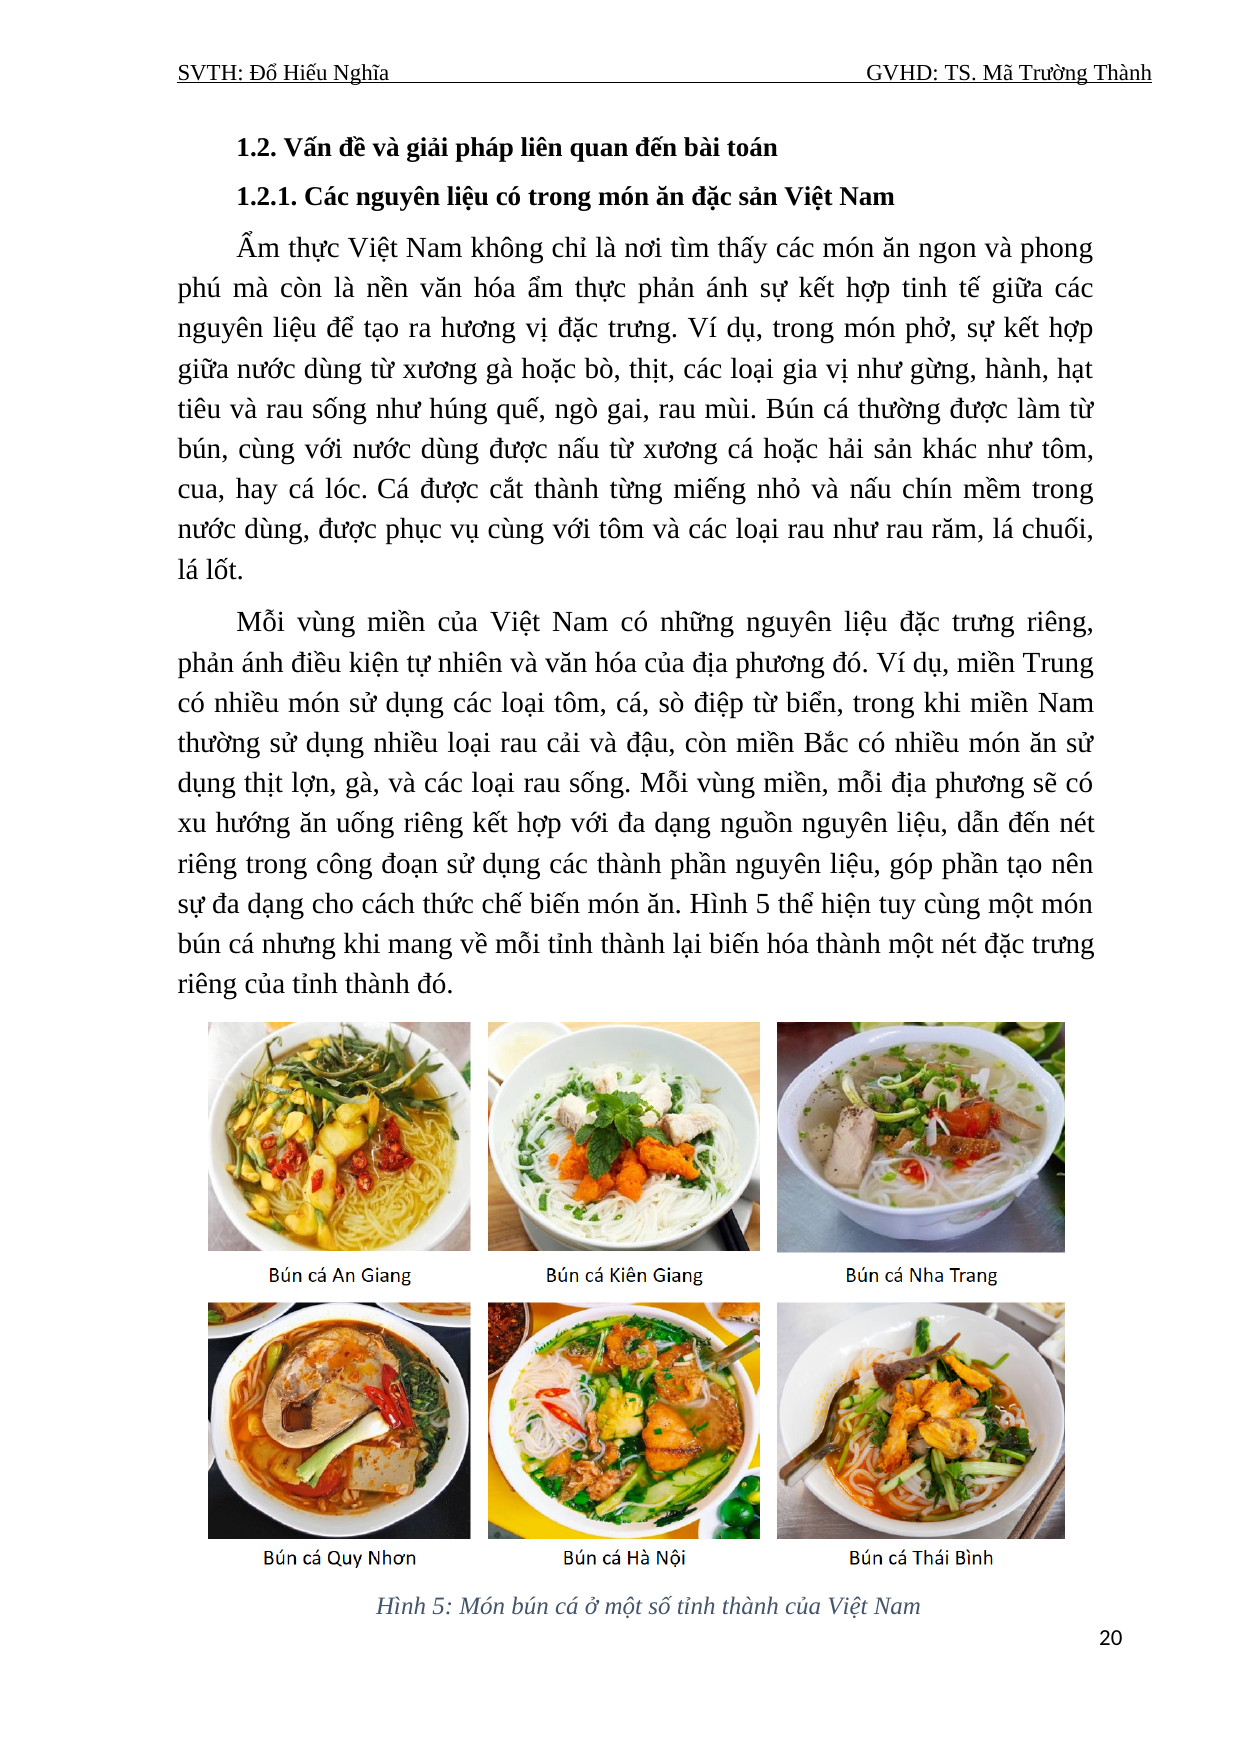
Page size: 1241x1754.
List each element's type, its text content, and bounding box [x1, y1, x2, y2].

subtitle 1.2.1. Các nguyên liệu có trong món ăn đặc sản Việt Nam [177, 180, 1095, 212]
text Mỗi vùng miền của Việt Nam có những nguyên liệu đặc trưng riêng, phản ánh điều kiện tự nhiên và văn hóa của địa phương đó. Ví dụ, miền Trung có nhiều món sử dụng các loại tôm, cá, sò điệp từ biển, trong khi miền Nam thường sử dụng nhiều loại rau cải và đậu, còn miền Bắc có nhiều món ăn sử dụng thịt lợn, gà, và các loại rau sống. Mỗi vùng miền, mỗi địa phương sẽ có xu hướng ăn uống riêng kết hợp với đa dạng nguồn nguyên liệu, dẫn đến nét riêng trong công đoạn sử dụng các thành phần nguyên liệu, góp phần tạo nên sự đa dạng cho cách thức chế biến món ăn. Hình 5 thể hiện tuy cùng một món bún cá nhưng khi mang về mỗi tỉnh thành lại biến hóa thành một nét đặc trưng riêng của tỉnh thành đó. [177, 604, 1095, 1000]
text Ẩm thực Việt Nam không chỉ là nơi tìm thấy các món ăn ngon và phong phú mà còn là nền văn hóa ẩm thực phản ánh sự kết hợp tinh tế giữa các nguyên liệu để tạo ra hương vị đặc trưng. Ví dụ, trong món phở, sự kết hợp giữa nước dùng từ xương gà hoặc bò, thịt, các loại gia vị như gừng, hành, hạt tiêu và rau sống như húng quế, ngò gai, rau mùi. Bún cá thường được làm từ bún, cùng với nước dùng được nấu từ xương cá hoặc hải sản khác như tôm, cua, hay cá lóc. Cá được cắt thành từng miếng nhỏ và nấu chín mềm trong nước dùng, được phục vụ cùng với tôm và các loại rau như rau răm, lá chuối, lá lốt. [177, 230, 1095, 585]
subtitle 1.2. Vấn đề và giải pháp liên quan đến bài toán [177, 131, 1095, 162]
text Hình 5: Món bún cá ở một số tỉnh thành của Việt Nam [177, 1591, 1122, 1620]
picture [204, 1019, 1069, 1574]
